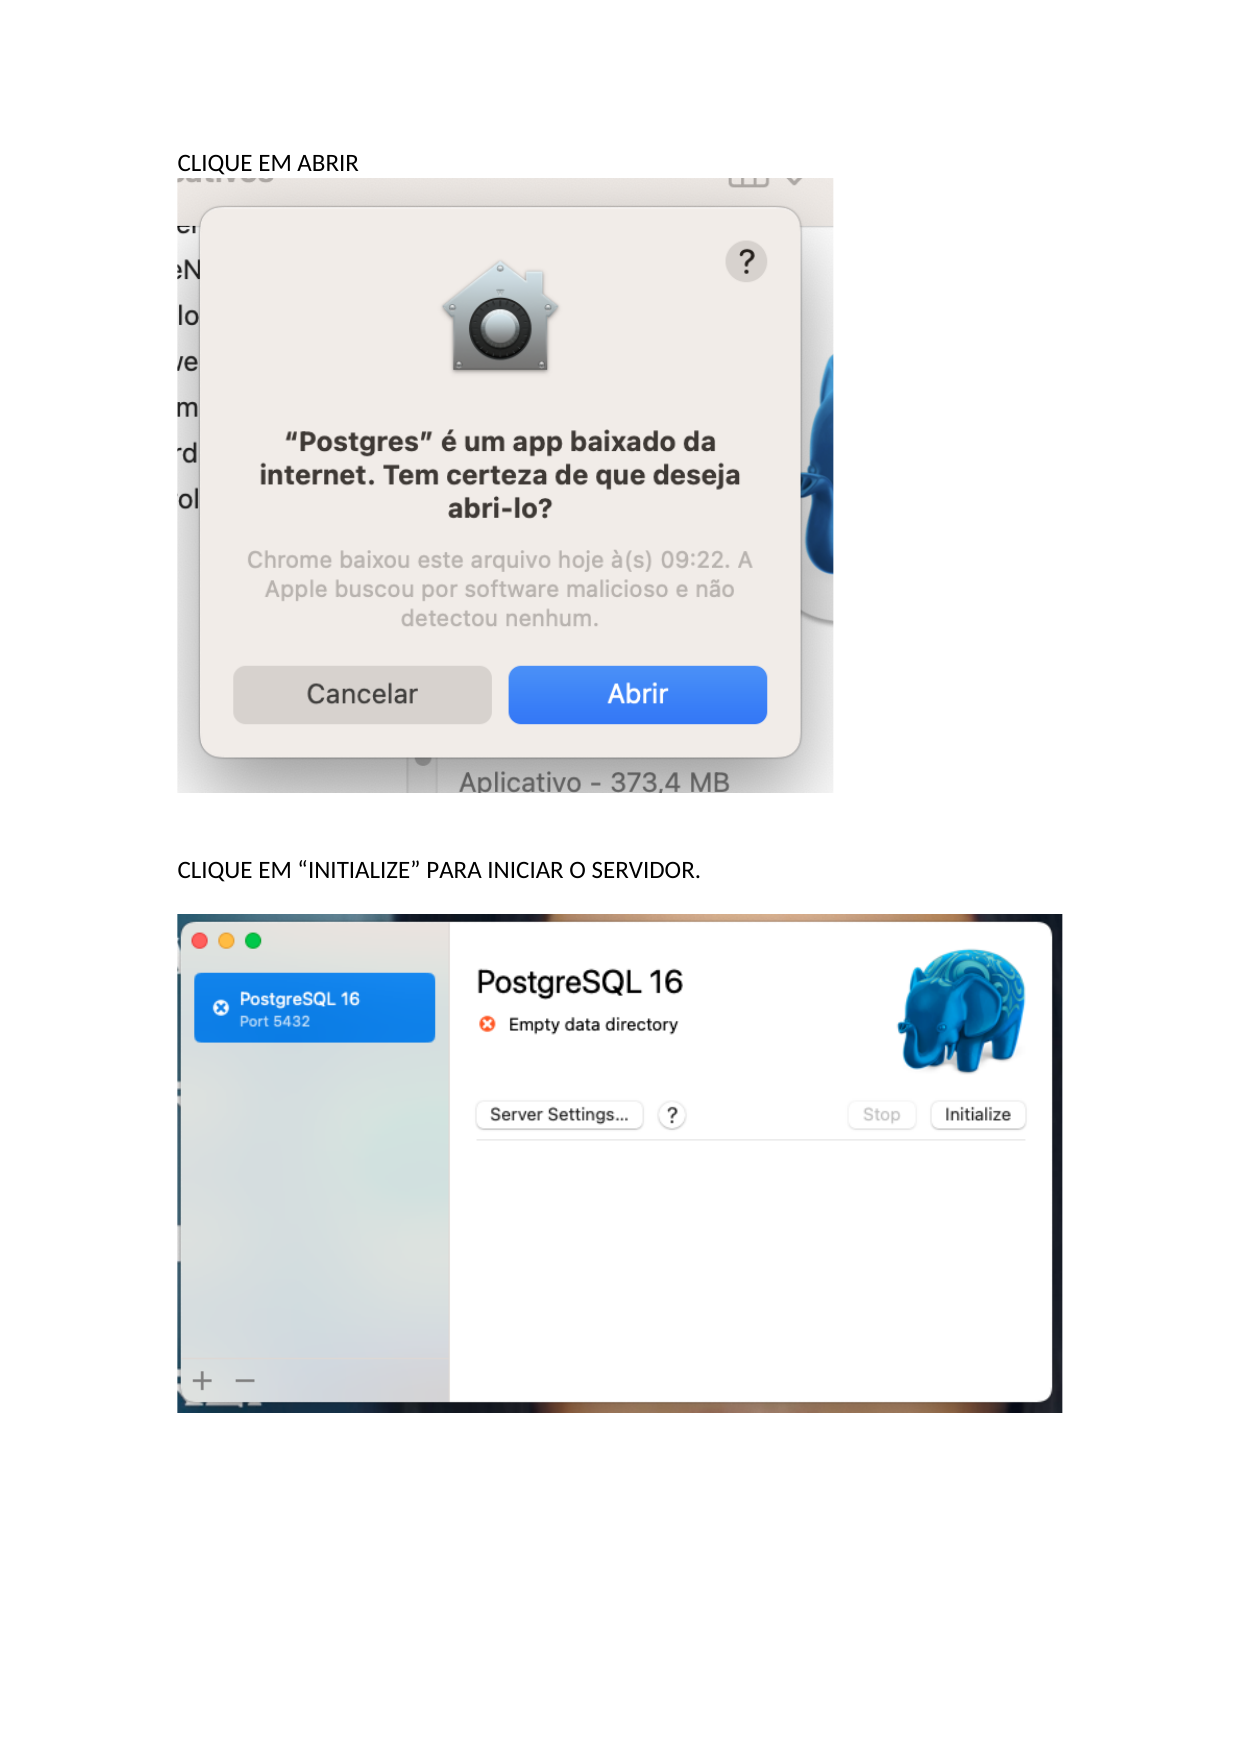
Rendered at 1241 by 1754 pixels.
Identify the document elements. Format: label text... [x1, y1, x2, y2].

text CLIQUE EM “INITIALIZE” PARA INICIAR O SERVIDOR. [177, 854, 1063, 884]
picture [177, 178, 834, 793]
picture [177, 914, 1063, 1413]
text CLIQUE EM ABRIR [177, 148, 1063, 178]
